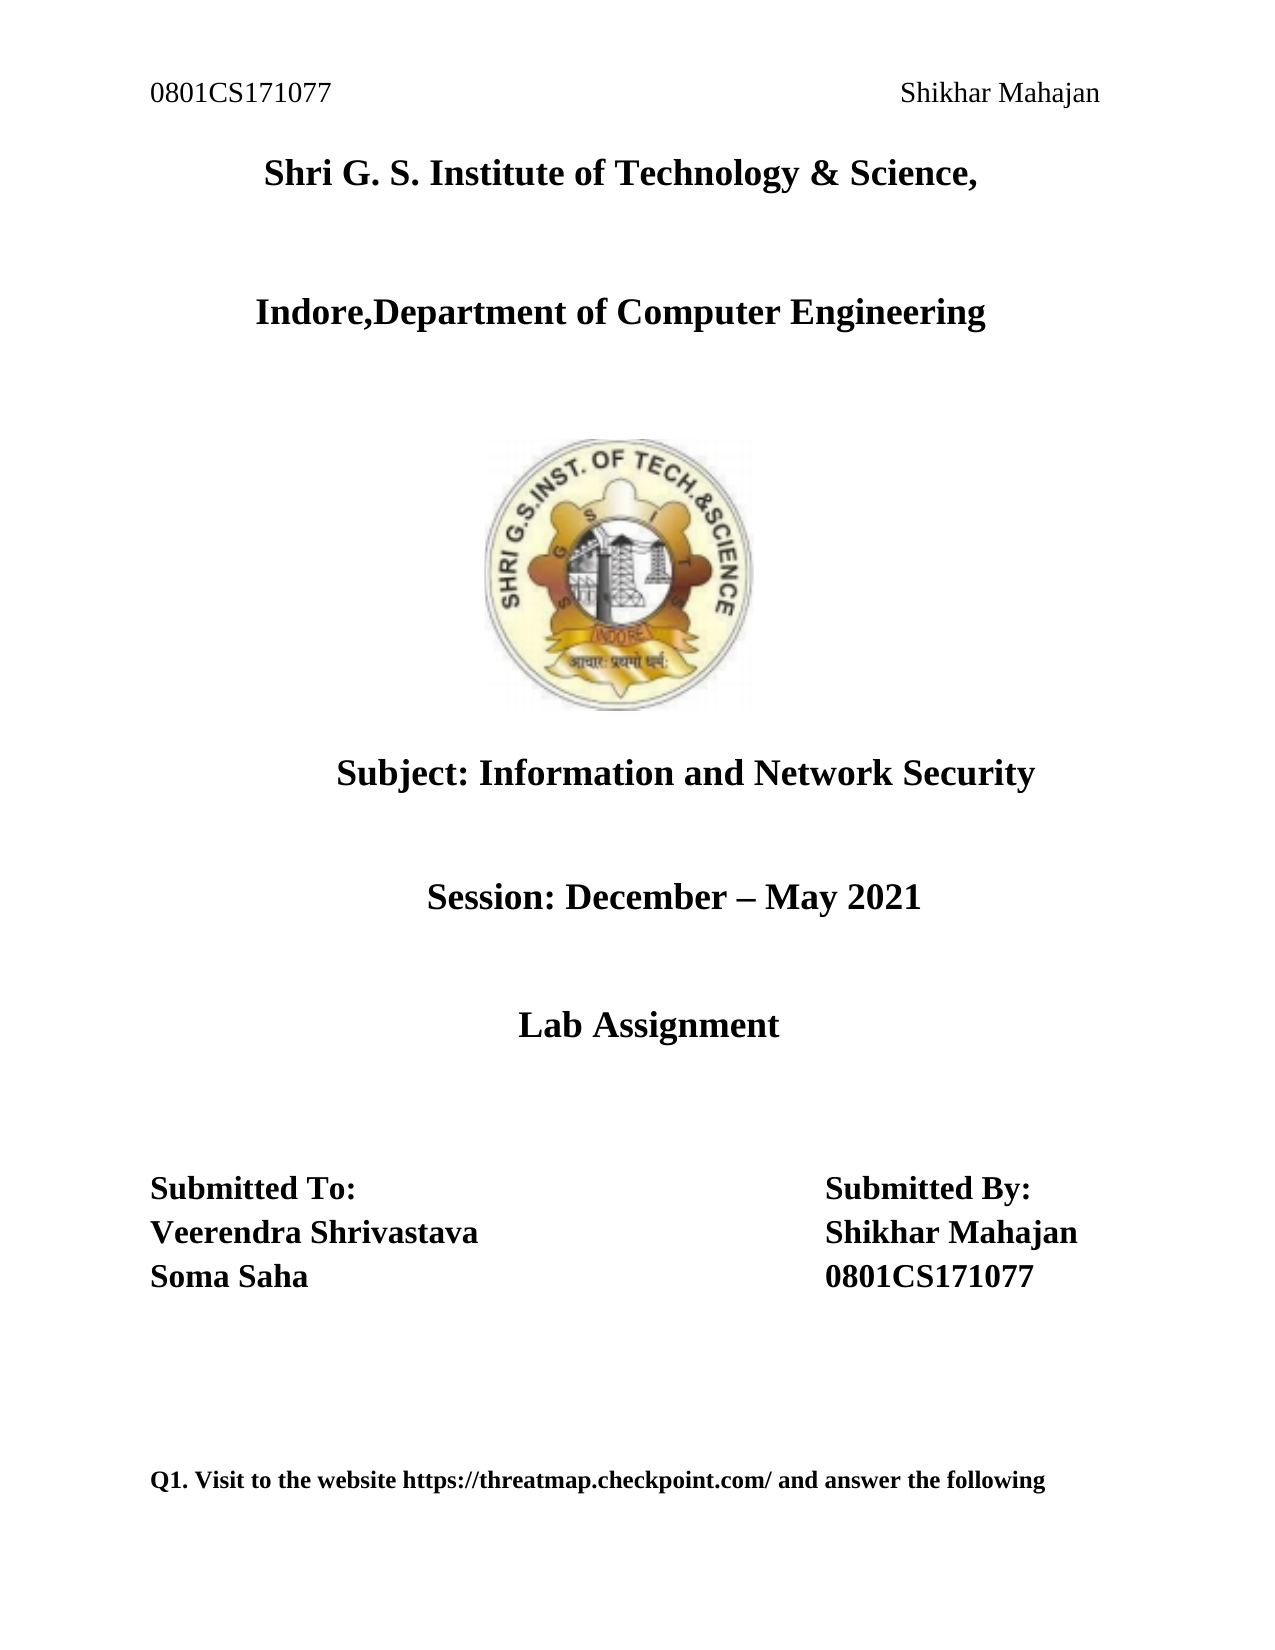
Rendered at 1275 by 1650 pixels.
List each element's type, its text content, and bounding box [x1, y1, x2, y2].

text Soma Saha 0801CS171077 [150, 1256, 1125, 1295]
text Shri G. S. Institute of Technology & Science, Indore,Department of Computer Engineering [252, 150, 990, 333]
text Submitted To: Submitted By: [150, 1168, 1125, 1207]
text Veerendra Shrivastava Shikhar Mahajan [150, 1212, 1125, 1251]
text Q1. Visit to the website https://threatmap.checkpoint.com/ and answer the following [150, 1466, 1125, 1494]
text Session: December – May 2021 [427, 874, 1125, 917]
text Lab Assignment [518, 1002, 1125, 1045]
picture [484, 439, 754, 711]
text Subject: Information and Network Security [336, 751, 1125, 794]
